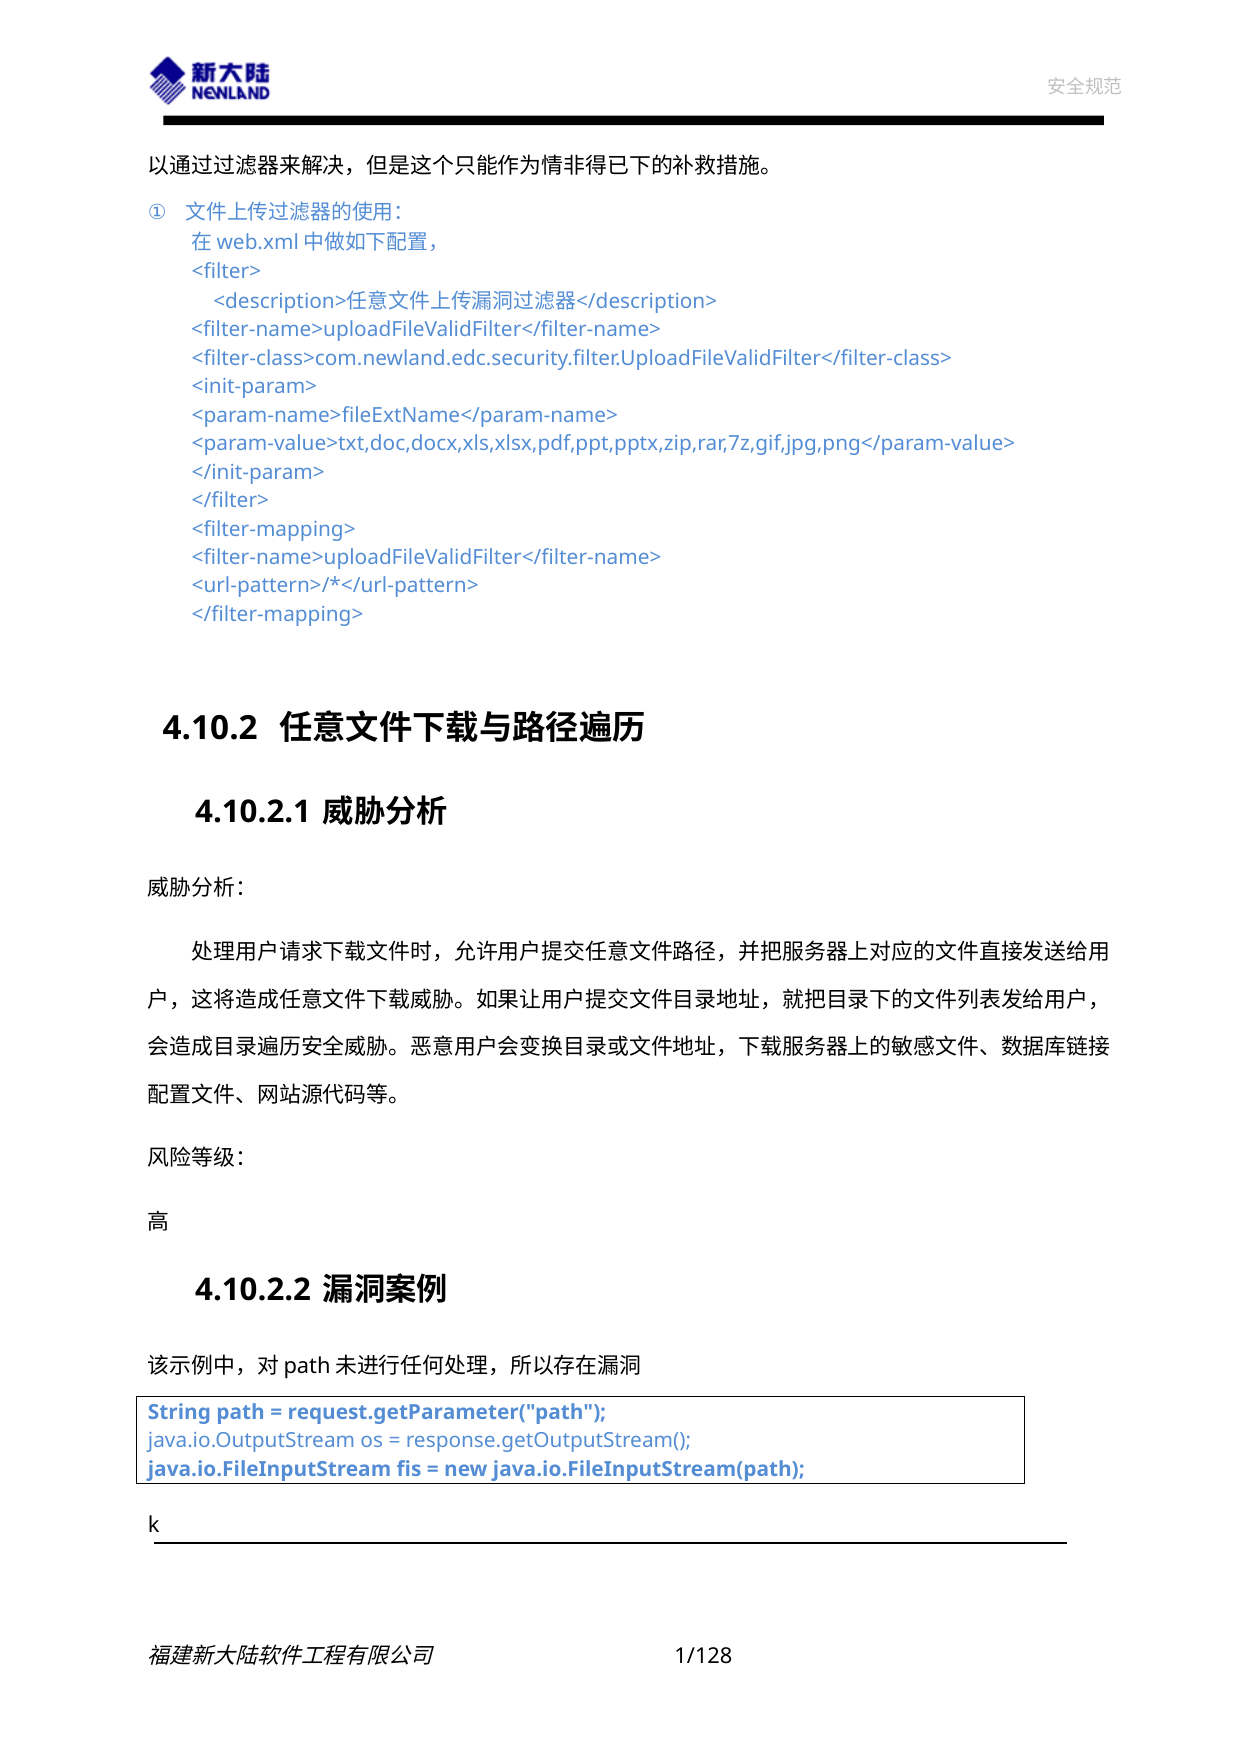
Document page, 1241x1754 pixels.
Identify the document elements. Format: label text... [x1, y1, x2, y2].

text <filter-name>uploadFileValidFilter</filter-name> [148, 542, 1122, 571]
text <init-param> [148, 371, 1122, 400]
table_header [137, 1397, 1024, 1482]
text <filter> [148, 256, 1122, 284]
picture [147, 55, 273, 107]
text <filter-class>com.newland.edc.security.filter.UploadFileValidFilter</filter-class> [148, 343, 1122, 371]
text <filter-name>uploadFileValidFilter</filter-name> [148, 314, 1122, 343]
text <filter-mapping> [148, 514, 1122, 542]
subtitle 任意文件下载与路径遍历 [162, 701, 1122, 749]
text <url-pattern>/*</url-pattern> [148, 571, 1122, 599]
text </filter-mapping> [148, 599, 1122, 627]
text <param-name>fileExtName</param-name> [148, 400, 1122, 428]
text </filter> [148, 485, 1122, 514]
subtitle 威胁分析 [195, 786, 1122, 831]
text 高 [148, 1204, 1122, 1236]
list 文件上传过滤器的使用： [148, 195, 1122, 226]
subtitle 漏洞案例 [195, 1264, 1122, 1309]
text <description>任意文件上传漏洞过滤器</description> [148, 284, 1122, 314]
text 风险等级： [148, 1140, 1122, 1172]
text 威胁分析： [148, 870, 1122, 902]
text 处理用户请求下载文件时，允许用户提交任意文件路径，并把服务器上对应的文件直接发送给用户，这将造成任意文件下载威胁。如果让用户提交文件目录地址，就把目录下的文件列表发给用户，会造成目录遍历安全威胁。恶意用户会变换目录或文件地址，下载服务器上的敏感文件、数据库链接配置文件、网站源代码等。 [148, 934, 1122, 1108]
text 该示例中，对path未进行任何处理，所以存在漏洞 [148, 1348, 1122, 1380]
text </init-param> [148, 457, 1122, 485]
text <param-value>txt,doc,docx,xls,xlsx,pdf,ppt,pptx,zip,rar,7z,gif,jpg,png</param-value> [148, 428, 1122, 457]
text 在web.xml中做如下配置， [148, 226, 1122, 256]
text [148, 148, 1122, 179]
